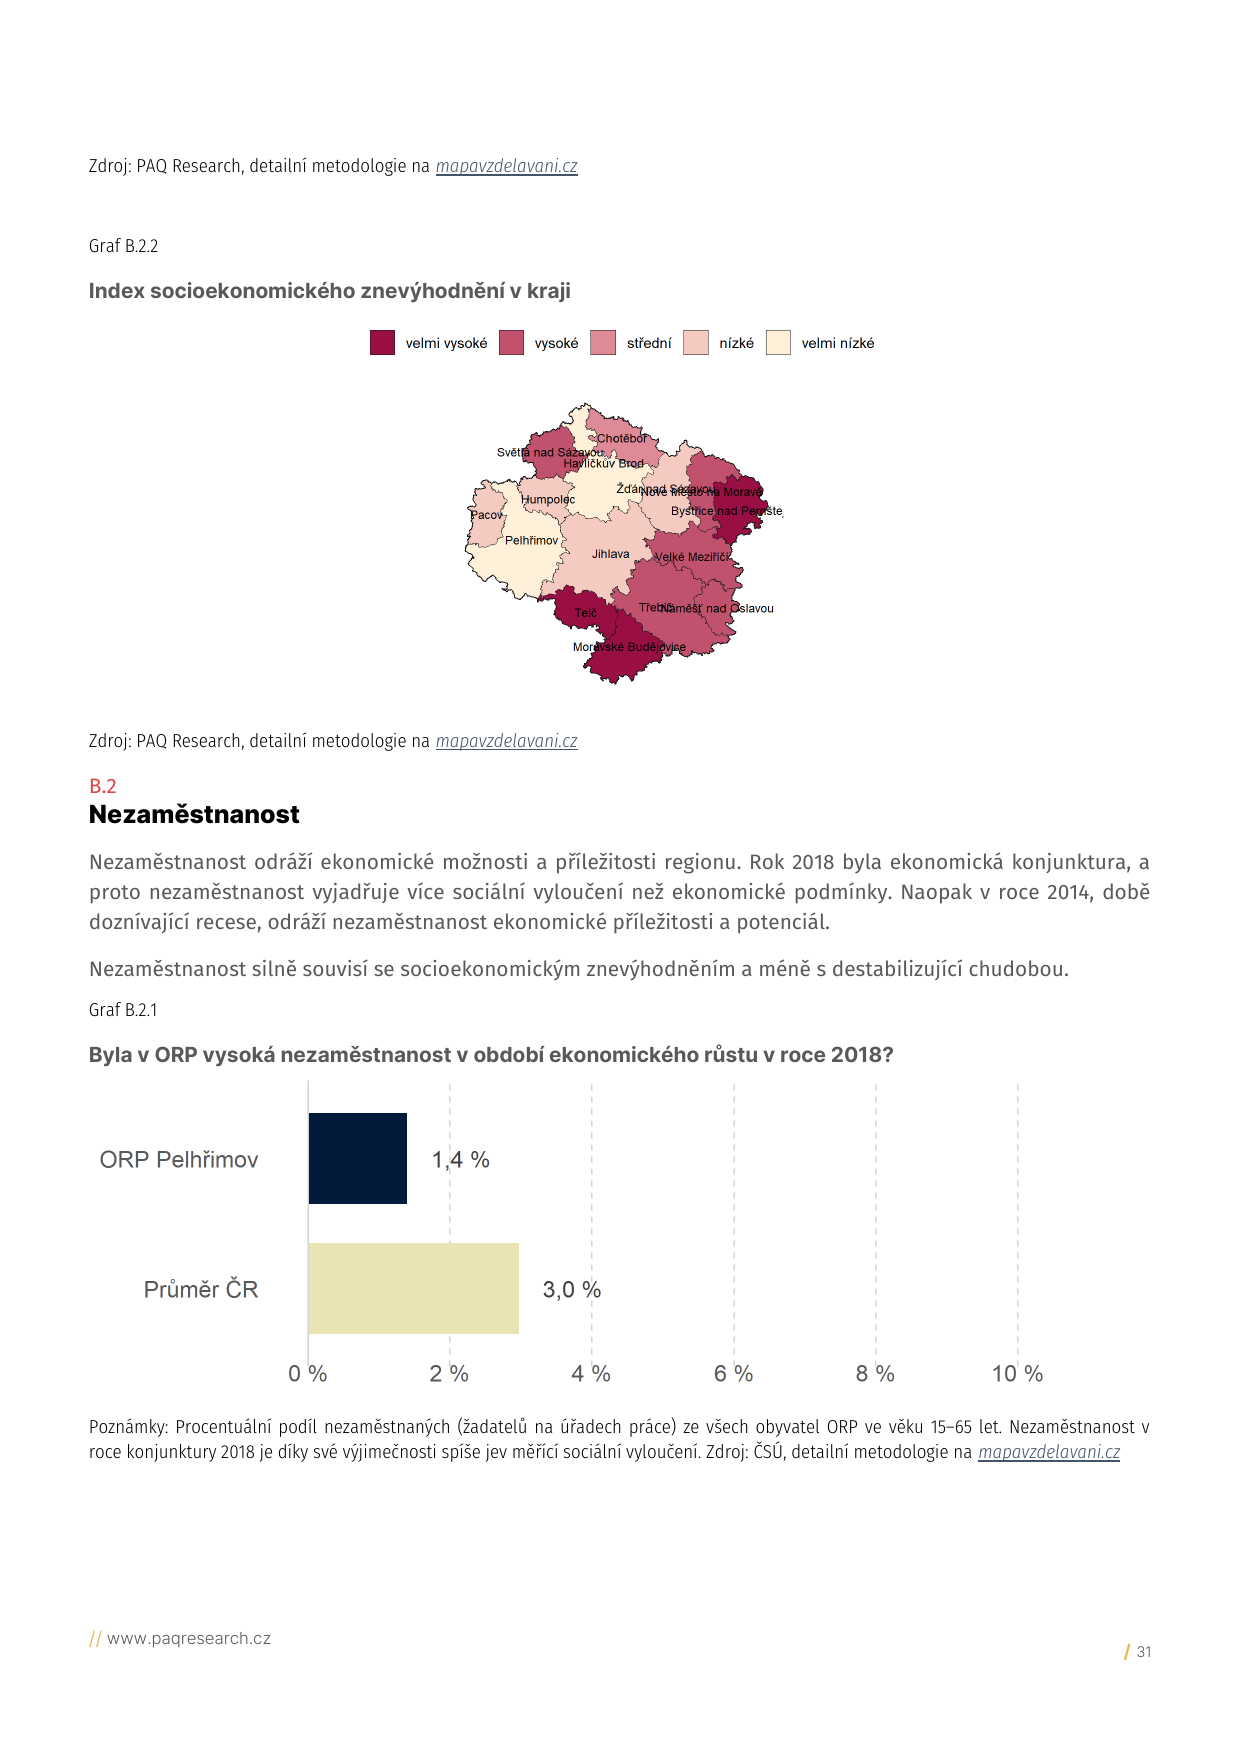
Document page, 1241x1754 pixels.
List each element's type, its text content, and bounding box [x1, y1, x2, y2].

text Graf B.2.2 [89, 234, 1152, 257]
subtitle Nezaměstnanost [89, 799, 1152, 829]
text Byla v ORP vysoká nezaměstnanost v období ekonomického růstu v roce 2018? [89, 1037, 1152, 1067]
text B.2 [89, 769, 1152, 799]
picture [88, 1067, 1139, 1399]
text Zdroj: PAQ Research, detailní metodologie na mapavzdelavani.cz [89, 722, 1152, 752]
text Poznámky: Procentuální podíl nezaměstnaných (žadatelů na úřadech práce) ze všech obyvatel ORP ve věku 15–65 let. Nezaměstnanost v roce konjunktury 2018 je díky své výjimečnosti spíše jev měřící sociální vyloučení. Zdroj: ČSÚ, detailní metodologie na mapavzdelavani.cz [89, 1416, 1152, 1464]
text Nezaměstnanost silně souvisí se socioekonomickým znevýhodněním a méně s destabilizující chudobou. [89, 952, 1152, 982]
picture [88, 303, 1139, 706]
text Nezaměstnanost odráží ekonomické možnosti a příležitosti regionu. Rok 2018 byla ekonomická konjunktura, a proto nezaměstnanost vyjadřuje více sociální vyloučení než ekonomické podmínky. Naopak v roce 2014, době doznívající recese, odráží nezaměstnanost ekonomické příležitosti a potenciál. [89, 845, 1152, 935]
text Zdroj: PAQ Research, detailní metodologie na mapavzdelavani.cz [89, 148, 1152, 178]
text Graf B.2.1 [89, 999, 1152, 1021]
text Index socioekonomického znevýhodnění v kraji [89, 273, 1152, 303]
